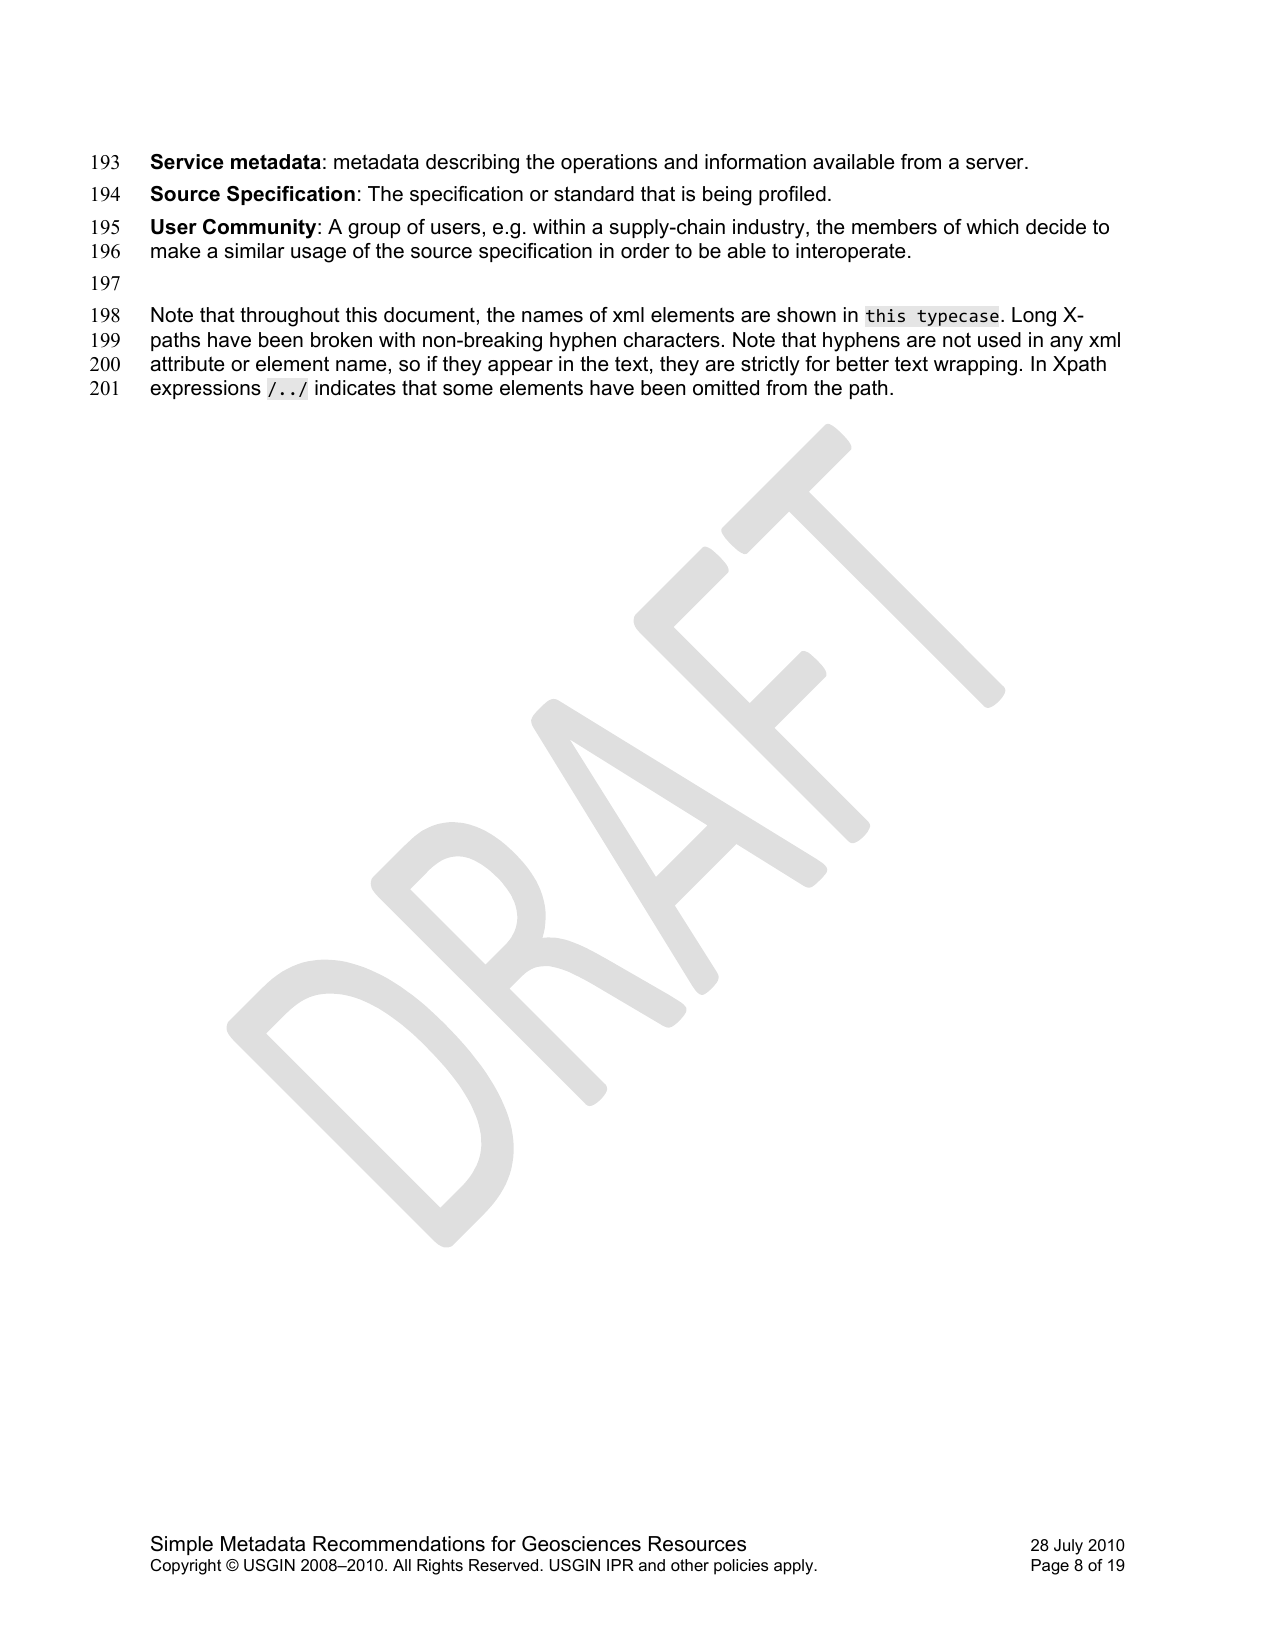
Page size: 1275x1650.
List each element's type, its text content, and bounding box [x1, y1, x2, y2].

text User Community: A group of users, e.g. within a supply-chain industry, the members of which decide to make a similar usage of the source specification in order to be able to interoperate. [150, 214, 1125, 262]
text Source Specification: The specification or standard that is being profiled. [150, 182, 1125, 206]
text Service metadata: metadata describing the operations and information available from a server. [150, 150, 1125, 174]
text Note that throughout this document, the names of xml elements are shown in this typecase. Long X-paths have been broken with non-breaking hyphen characters. Note that hyphens are not used in any xml attribute or element name, so if they appear in the t, they are strictly for better t wrapping. In Xpath expressions /../ indicates that some elements have been omitted from the path. [150, 303, 1125, 400]
